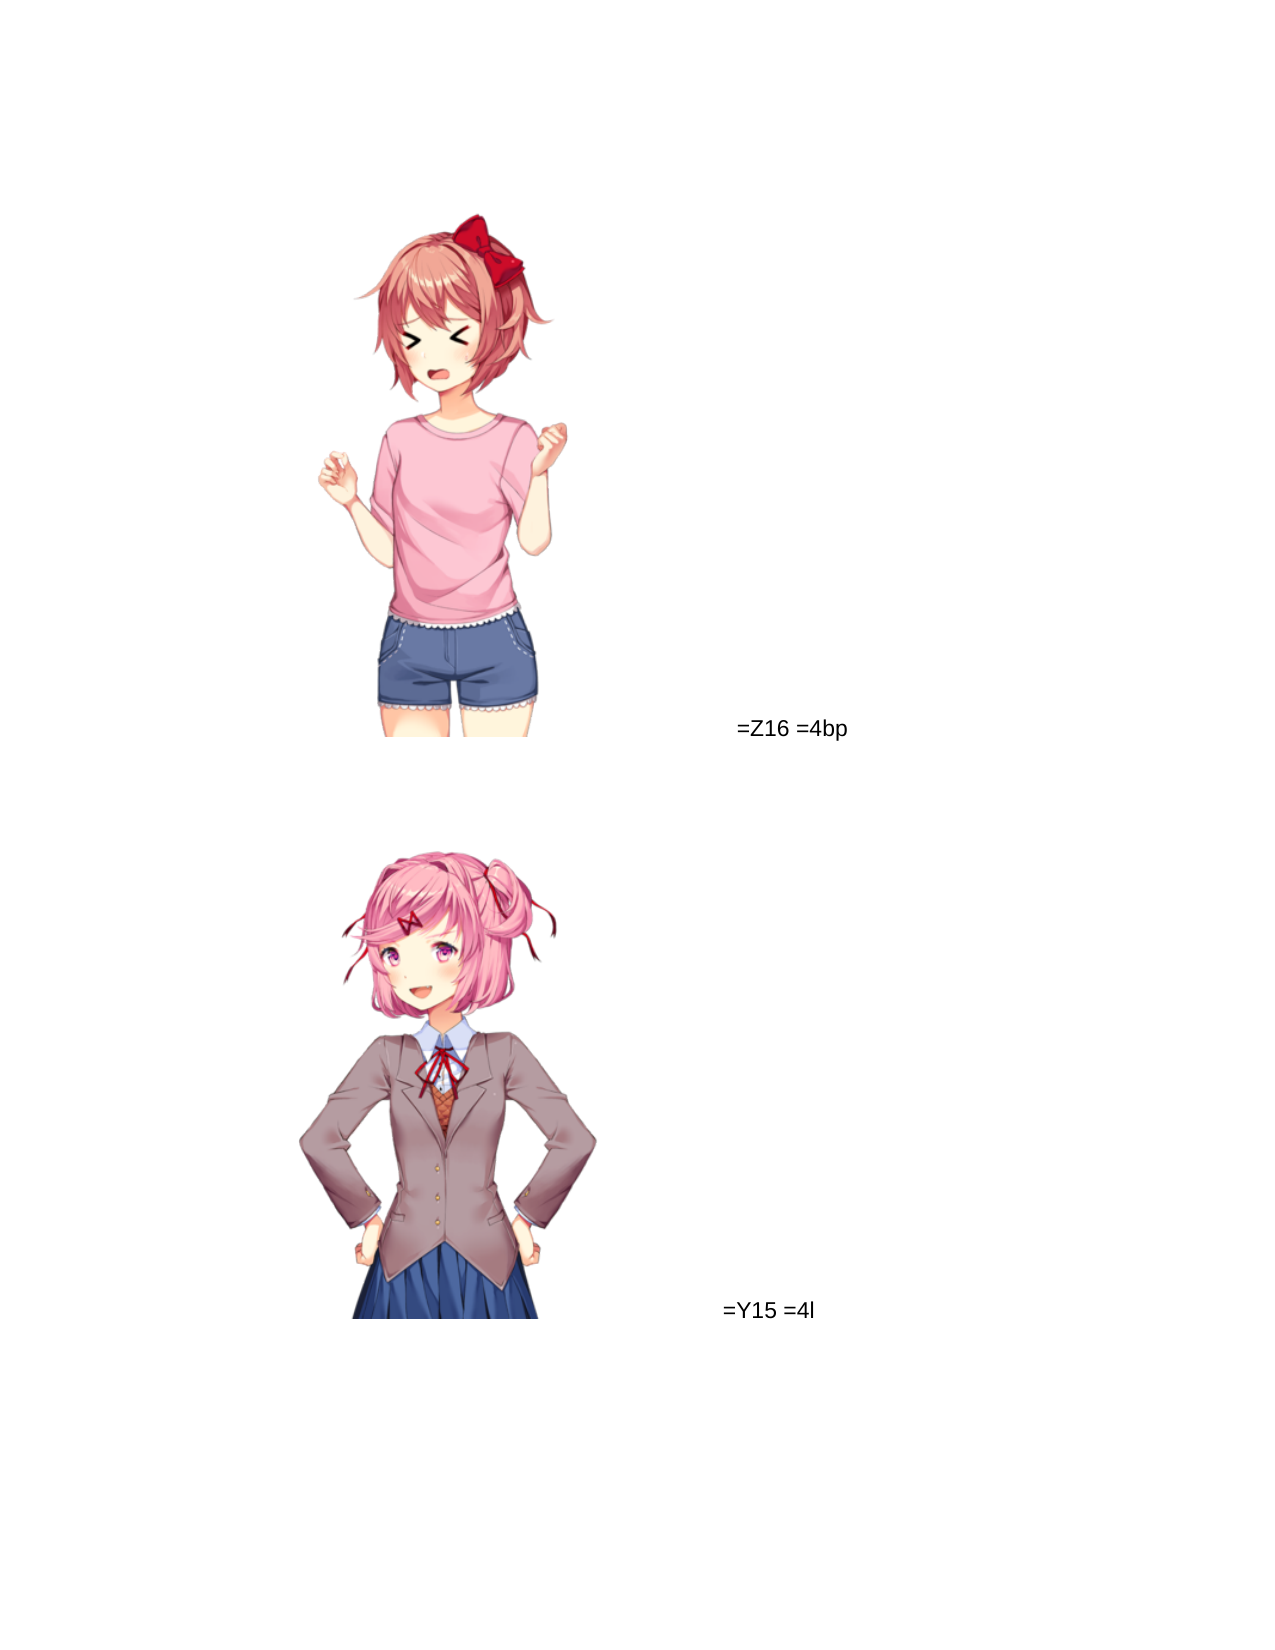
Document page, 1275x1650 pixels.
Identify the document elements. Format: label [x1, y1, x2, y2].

picture [150, 150, 737, 737]
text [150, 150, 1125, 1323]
picture [150, 745, 723, 1319]
